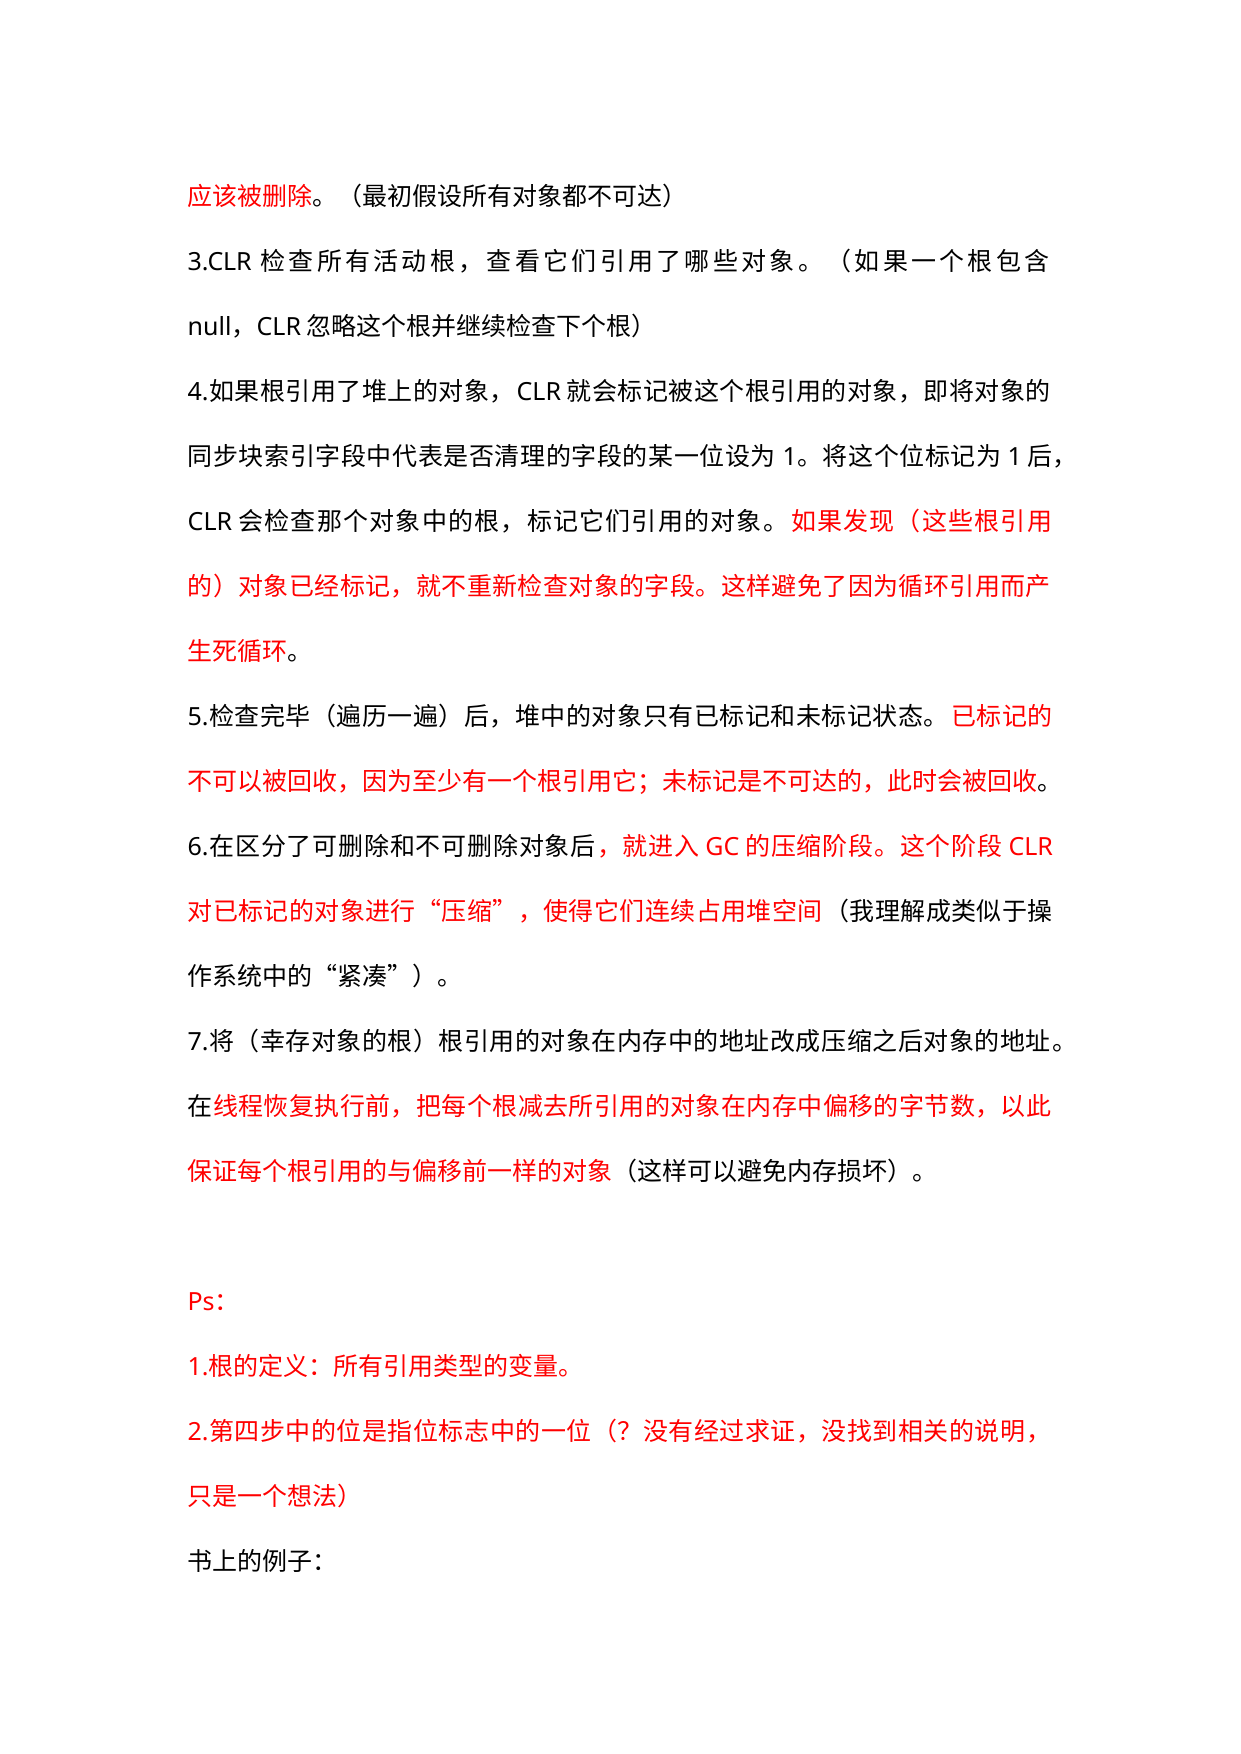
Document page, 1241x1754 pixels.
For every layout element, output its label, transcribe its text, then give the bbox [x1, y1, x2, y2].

text 6.在区分了可删除和不可删除对象后，就进入GC的压缩阶段。这个阶段CLR对已标记的对象进行“压缩”，使得它们连续占用堆空间（我理解成类似于操作系统中的“紧凑”）。 [187, 812, 1053, 1007]
text 2.第四步中的位是指位标志中的一位（？没有经过求证，没找到相关的说明，只是一个想法） [187, 1397, 1053, 1527]
text 1.根的定义：所有引用类型的变量。 [187, 1332, 1053, 1397]
text 5.检查完毕（遍历一遍）后，堆中的对象只有已标记和未标记状态。已标记的不可以被回收，因为至少有一个根引用它；未标记是不可达的，此时会被回收。 [187, 682, 1053, 812]
text 7.将（幸存对象的根）根引用的对象在内存中的地址改成压缩之后对象的地址。在线程恢复执行前，把每个根减去所引用的对象在内存中偏移的字节数，以此保证每个根引用的与偏移前一样的对象（这样可以避免内存损坏）。 [187, 1007, 1053, 1202]
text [187, 162, 1053, 227]
text Ps： [187, 1267, 1053, 1332]
text 书上的例子： [187, 1527, 1053, 1592]
text 3.CLR检查所有活动根，查看它们引用了哪些对象。（如果一个根包含null，CLR忽略这个根并继续检查下个根） [187, 227, 1053, 357]
text 4.如果根引用了堆上的对象，CLR就会标记被这个根引用的对象，即将对象的同步块索引字段中代表是否清理的字段的某一位设为1。将这个位标记为1后，CLR会检查那个对象中的根，标记它们引用的对象。如果发现（这些根引用的）对象已经标记，就不重新检查对象的字段。这样避免了因为循环引用而产生死循环。 [187, 357, 1053, 682]
